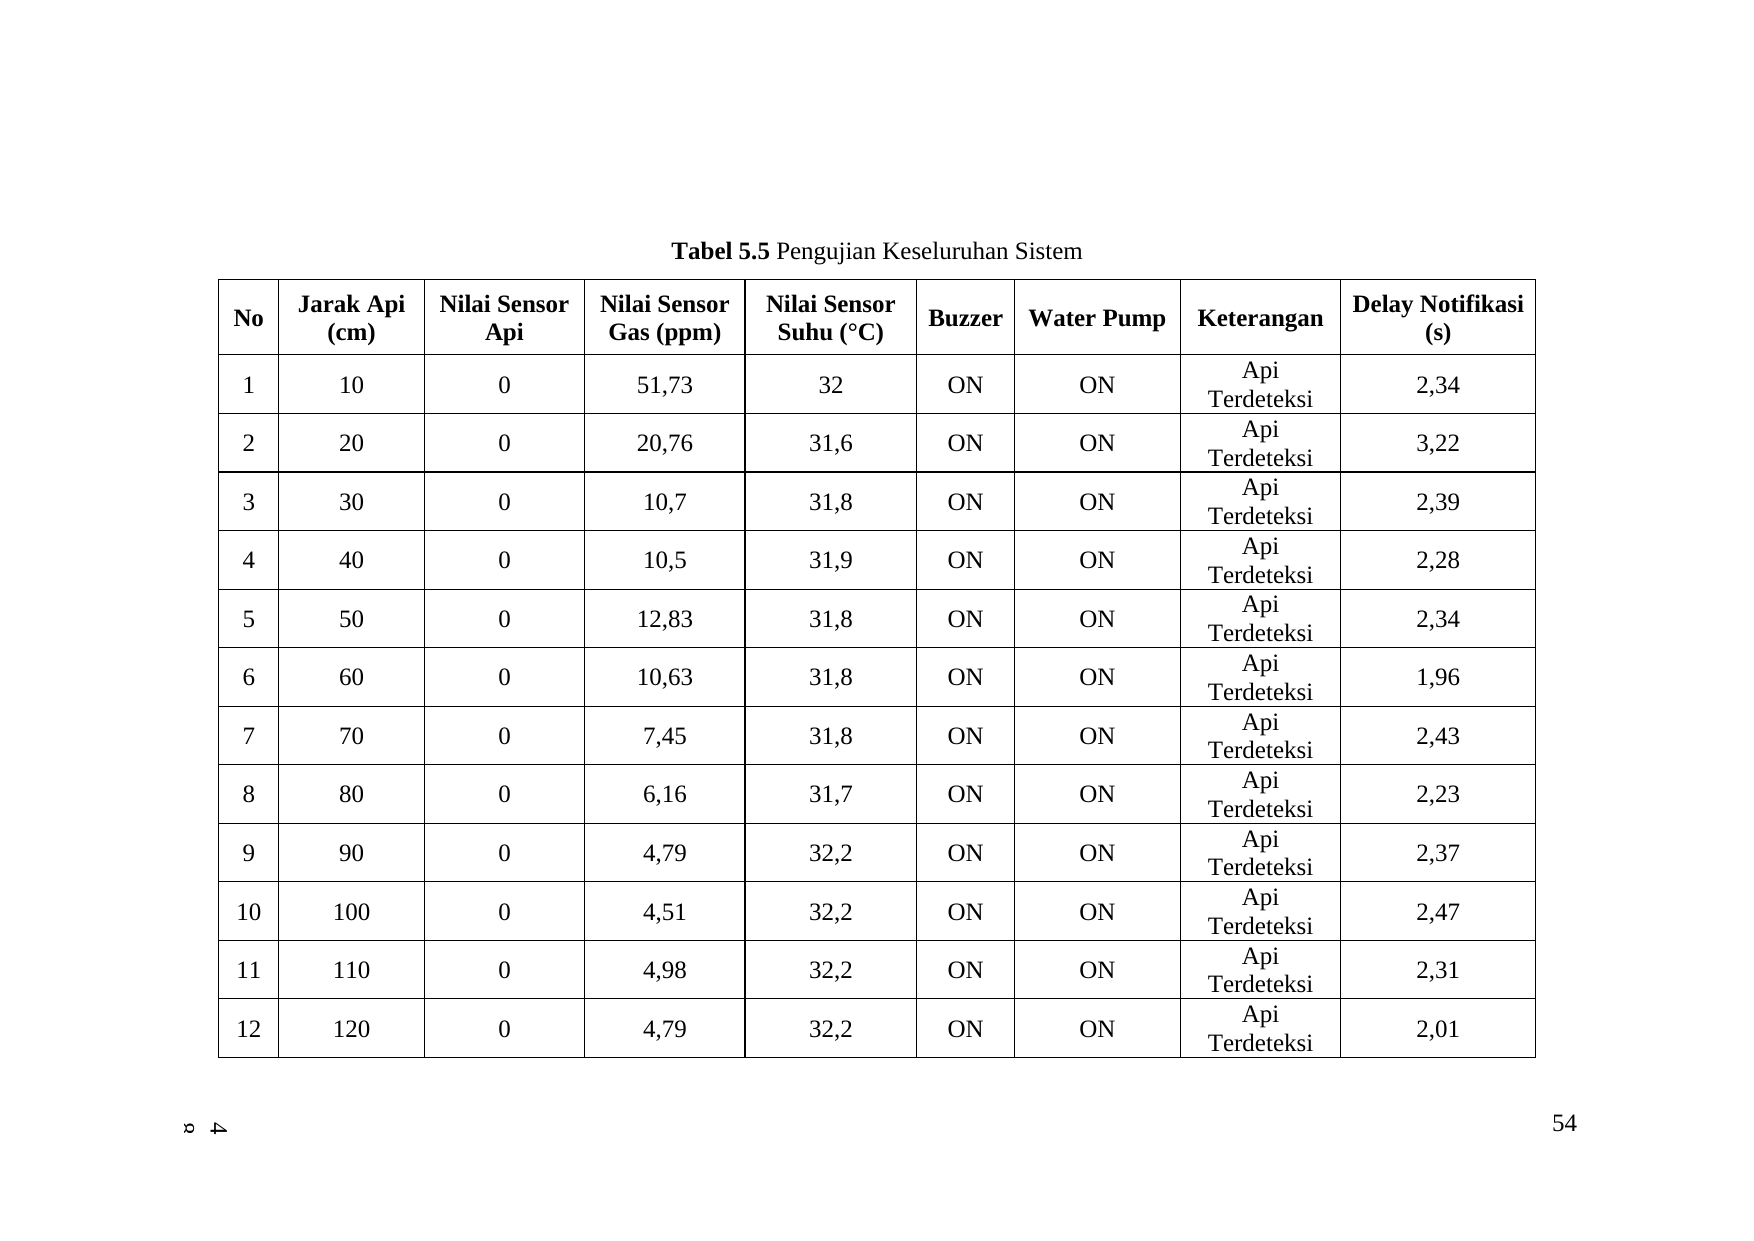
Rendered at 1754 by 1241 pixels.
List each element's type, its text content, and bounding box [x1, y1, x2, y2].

table_header Nilai Sensor Suhu (°C) [746, 280, 916, 354]
table_cell 12,83 [585, 590, 744, 647]
table_cell Api Terdeteksi [1181, 824, 1340, 881]
table_cell 6,16 [585, 765, 744, 823]
table_cell ON [1015, 531, 1180, 588]
table_cell Api Terdeteksi [1181, 648, 1340, 706]
table_cell ON [917, 473, 1014, 530]
table_cell 1,96 [1341, 648, 1535, 706]
table_cell Api Terdeteksi [1181, 473, 1340, 530]
table_cell ON [917, 882, 1014, 940]
table_cell ON [917, 414, 1014, 471]
table_cell ON [1015, 941, 1180, 998]
table_cell ON [1015, 824, 1180, 881]
table_cell 20 [279, 414, 424, 471]
table_cell 2,31 [1341, 941, 1535, 998]
table_cell 2,37 [1341, 824, 1535, 881]
table_cell 4,98 [585, 941, 744, 998]
table_cell ON [917, 531, 1014, 588]
table_cell 0 [425, 414, 584, 471]
table_cell Api Terdeteksi [1181, 941, 1340, 998]
table_cell 7,45 [585, 707, 744, 764]
table_cell 2,39 [1341, 473, 1535, 530]
table_cell 31,8 [746, 707, 916, 764]
table_cell 11 [219, 941, 278, 998]
table_cell 32,2 [746, 999, 916, 1057]
table_cell 4,51 [585, 882, 744, 940]
table_cell 31,8 [746, 590, 916, 647]
table_cell 5 [219, 590, 278, 647]
table_cell 80 [279, 765, 424, 823]
table_cell 7 [219, 707, 278, 764]
table_cell 100 [279, 882, 424, 940]
table_cell 2,28 [1341, 531, 1535, 588]
table_cell 32,2 [746, 824, 916, 881]
table_cell 10,5 [585, 531, 744, 588]
table_cell 50 [279, 590, 424, 647]
table_cell ON [917, 355, 1014, 413]
table_cell 10,63 [585, 648, 744, 706]
table_cell 0 [425, 999, 584, 1057]
table_cell 0 [425, 531, 584, 588]
table_header Nilai Sensor Gas (ppm) [585, 280, 744, 354]
table_cell 0 [425, 882, 584, 940]
table_cell 51,73 [585, 355, 744, 413]
table_cell 0 [425, 707, 584, 764]
table_cell 32,2 [746, 941, 916, 998]
table_cell ON [917, 707, 1014, 764]
table_cell 110 [279, 941, 424, 998]
table_cell 0 [425, 355, 584, 413]
table_cell 10,7 [585, 473, 744, 530]
table_cell 2,34 [1341, 355, 1535, 413]
table_cell 0 [425, 941, 584, 998]
table_cell ON [1015, 882, 1180, 940]
table_cell 32,2 [746, 882, 916, 940]
table_cell 31,6 [746, 414, 916, 471]
table_cell 40 [279, 531, 424, 588]
table_cell Api Terdeteksi [1181, 882, 1340, 940]
table_cell 32 [746, 355, 916, 413]
table_cell 31,8 [746, 648, 916, 706]
table_cell 2,01 [1341, 999, 1535, 1057]
table_cell ON [1015, 648, 1180, 706]
table_cell 2,43 [1341, 707, 1535, 764]
table_cell 10 [219, 882, 278, 940]
table_cell 9 [219, 824, 278, 881]
table_cell Api Terdeteksi [1181, 999, 1340, 1057]
table_cell 31,8 [746, 473, 916, 530]
table_cell 4,79 [585, 999, 744, 1057]
table_cell ON [1015, 590, 1180, 647]
table_cell 1 [219, 355, 278, 413]
table_cell 0 [425, 473, 584, 530]
table_header Delay Notifikasi (s) [1341, 280, 1535, 354]
table_cell 90 [279, 824, 424, 881]
table_cell 2,34 [1341, 590, 1535, 647]
table_cell ON [917, 765, 1014, 823]
table_cell 4 [219, 531, 278, 588]
table_cell 0 [425, 765, 584, 823]
table_cell 31,9 [746, 531, 916, 588]
table_cell Api Terdeteksi [1181, 531, 1340, 588]
table_cell Api Terdeteksi [1181, 414, 1340, 471]
table_cell ON [1015, 473, 1180, 530]
table_cell 2,47 [1341, 882, 1535, 940]
table_cell Api Terdeteksi [1181, 355, 1340, 413]
table_cell 12 [219, 999, 278, 1057]
table_cell Api Terdeteksi [1181, 707, 1340, 764]
table_cell 8 [219, 765, 278, 823]
table_cell 3,22 [1341, 414, 1535, 471]
table_header Keterangan [1181, 280, 1340, 354]
text Tabel 5.5 Pengujian Keseluruhan Sistem [177, 236, 1577, 265]
table_cell 3 [219, 473, 278, 530]
table_cell ON [917, 824, 1014, 881]
table_cell Api Terdeteksi [1181, 590, 1340, 647]
table_cell Api Terdeteksi [1181, 765, 1340, 823]
table_header Water Pump [1015, 280, 1180, 354]
table_cell ON [917, 999, 1014, 1057]
table_header Jarak Api (cm) [279, 280, 424, 354]
table_cell ON [917, 648, 1014, 706]
table_cell ON [917, 941, 1014, 998]
table_header Buzzer [917, 280, 1014, 354]
table_cell ON [1015, 999, 1180, 1057]
table_cell ON [1015, 707, 1180, 764]
table_cell 6 [219, 648, 278, 706]
table_cell 30 [279, 473, 424, 530]
table_cell 4,79 [585, 824, 744, 881]
table_cell 20,76 [585, 414, 744, 471]
table_header Nilai Sensor Api [425, 280, 584, 354]
table_cell 10 [279, 355, 424, 413]
table_cell ON [1015, 765, 1180, 823]
table_header No [219, 280, 278, 354]
table_cell 120 [279, 999, 424, 1057]
table_cell 2 [219, 414, 278, 471]
table_cell 0 [425, 824, 584, 881]
table_cell 2,23 [1341, 765, 1535, 823]
table_cell ON [1015, 414, 1180, 471]
table_cell ON [1015, 355, 1180, 413]
table_cell 60 [279, 648, 424, 706]
table_cell 70 [279, 707, 424, 764]
table_cell 0 [425, 648, 584, 706]
table_cell 0 [425, 590, 584, 647]
table_cell ON [917, 590, 1014, 647]
table_cell 31,7 [746, 765, 916, 823]
